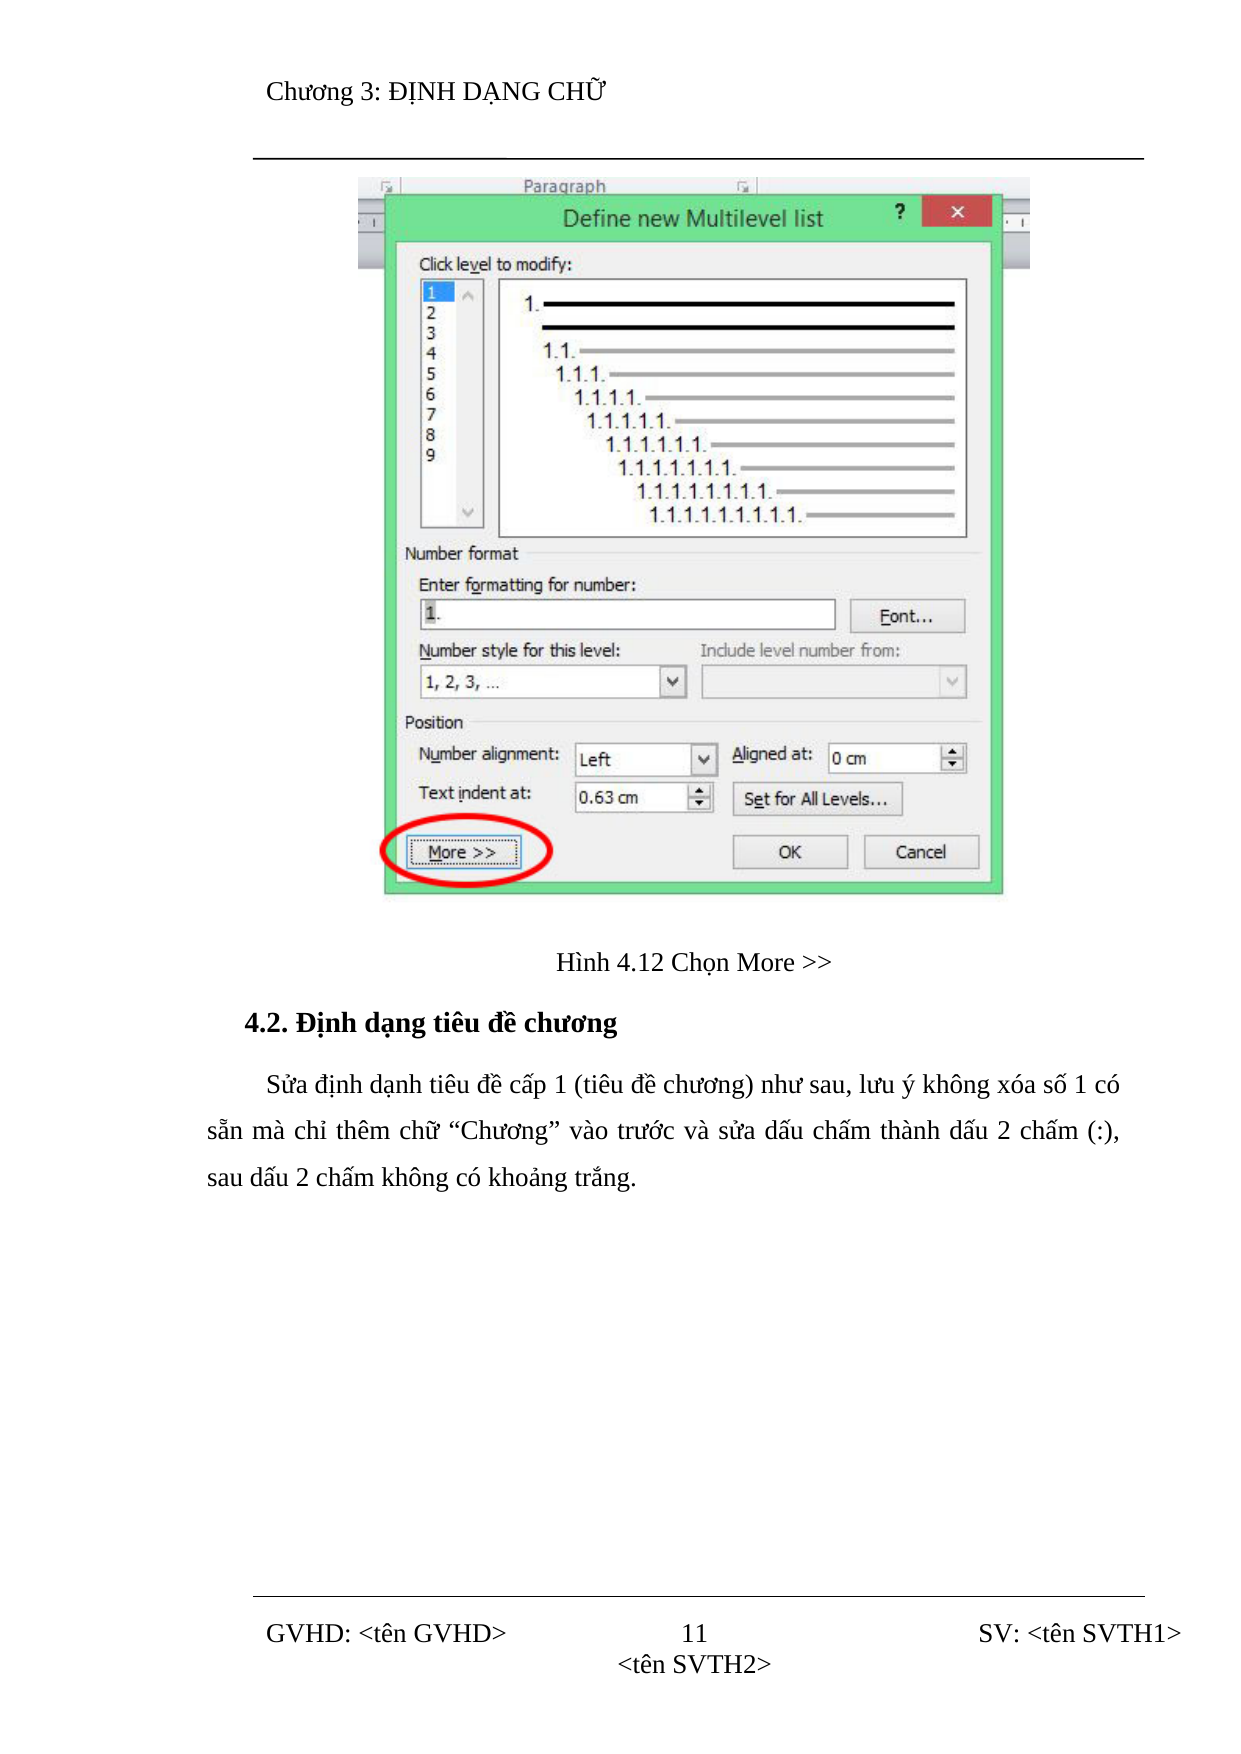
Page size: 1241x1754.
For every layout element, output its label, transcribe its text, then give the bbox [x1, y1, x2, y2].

subtitle Định dạng tiêu đề chương [244, 1005, 1122, 1038]
picture [358, 177, 1030, 918]
text Sửa định dạnh tiêu đề cấp 1 (tiêu đề chương) như sau, lưu ý không xóa số 1 có sẵn mà chỉ thêm chữ “Chương” vào trước và sửa dấu chấm thành dấu 2 chấm (:), sau dấu 2 chấm không có khoảng trắng. [207, 1068, 1122, 1192]
